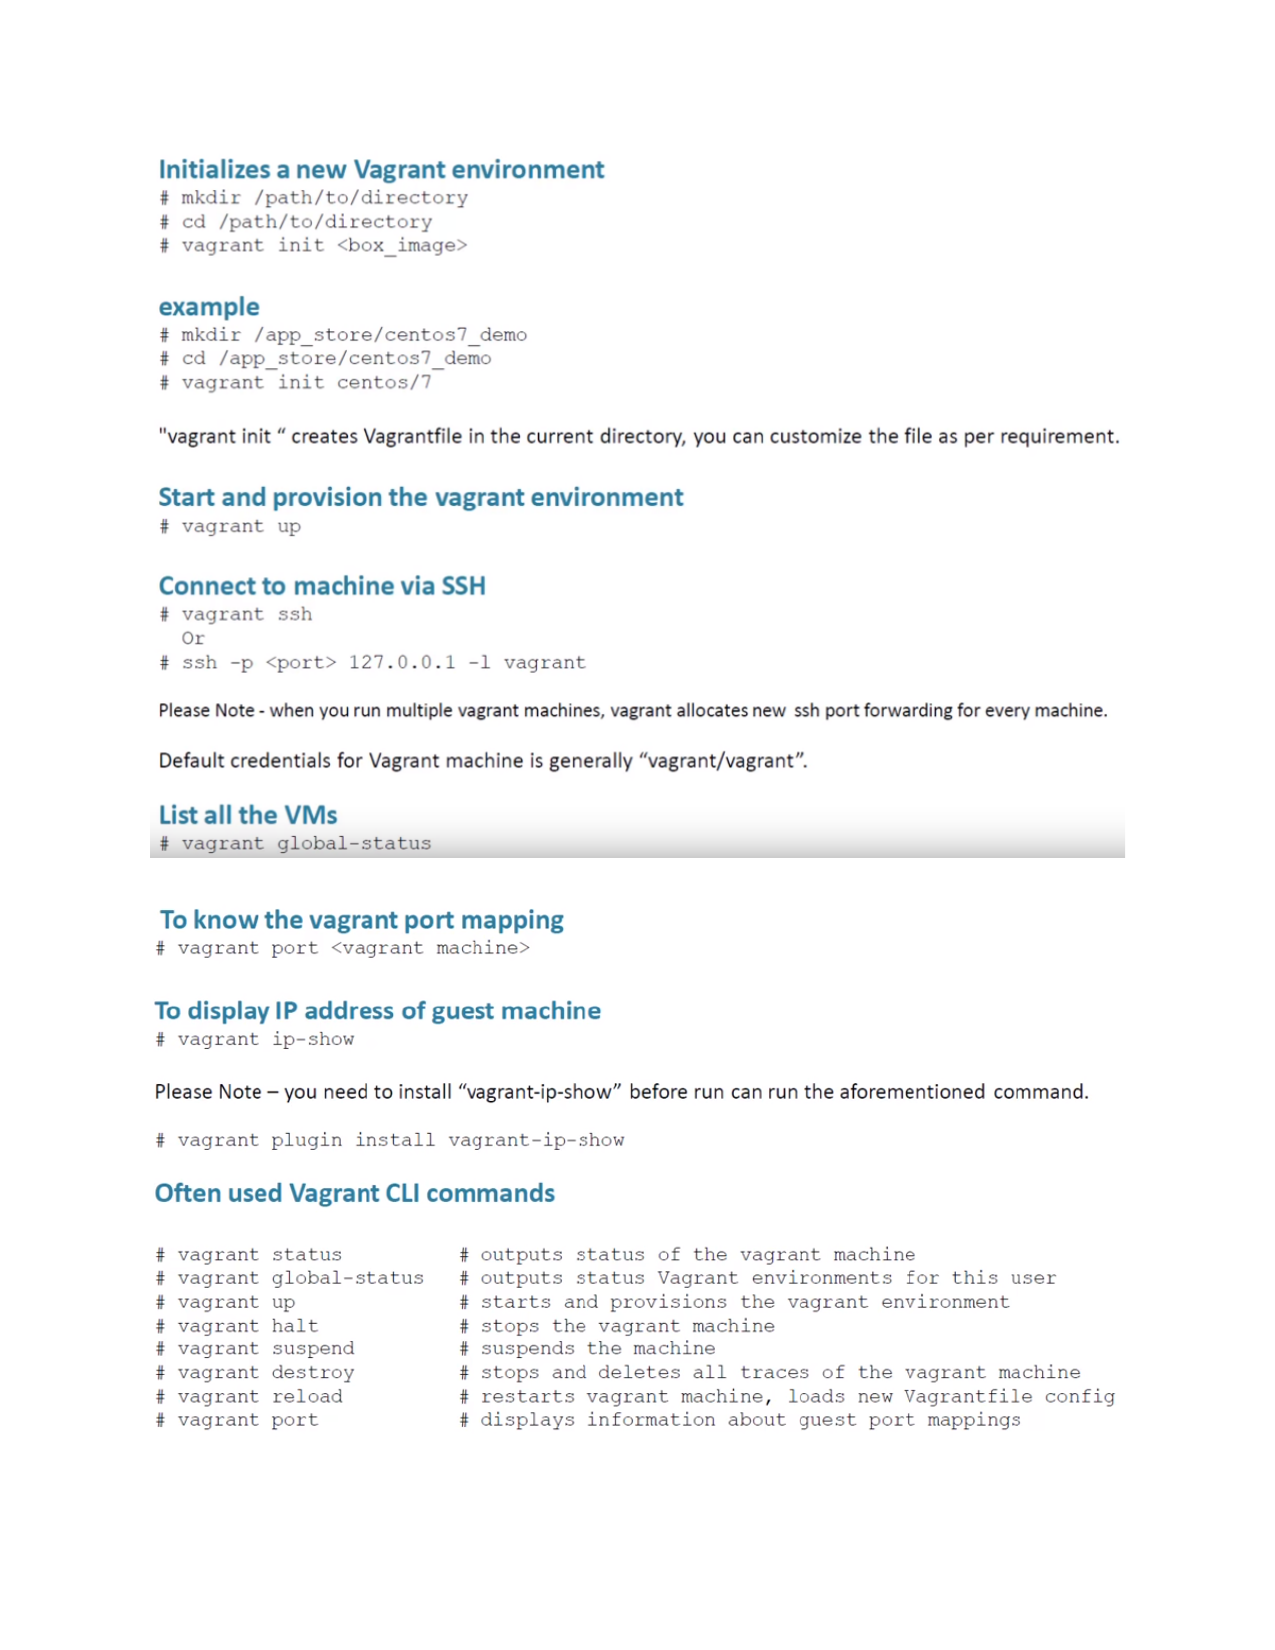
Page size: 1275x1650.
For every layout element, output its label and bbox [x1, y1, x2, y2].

picture [150, 898, 1125, 1446]
picture [150, 150, 1125, 858]
